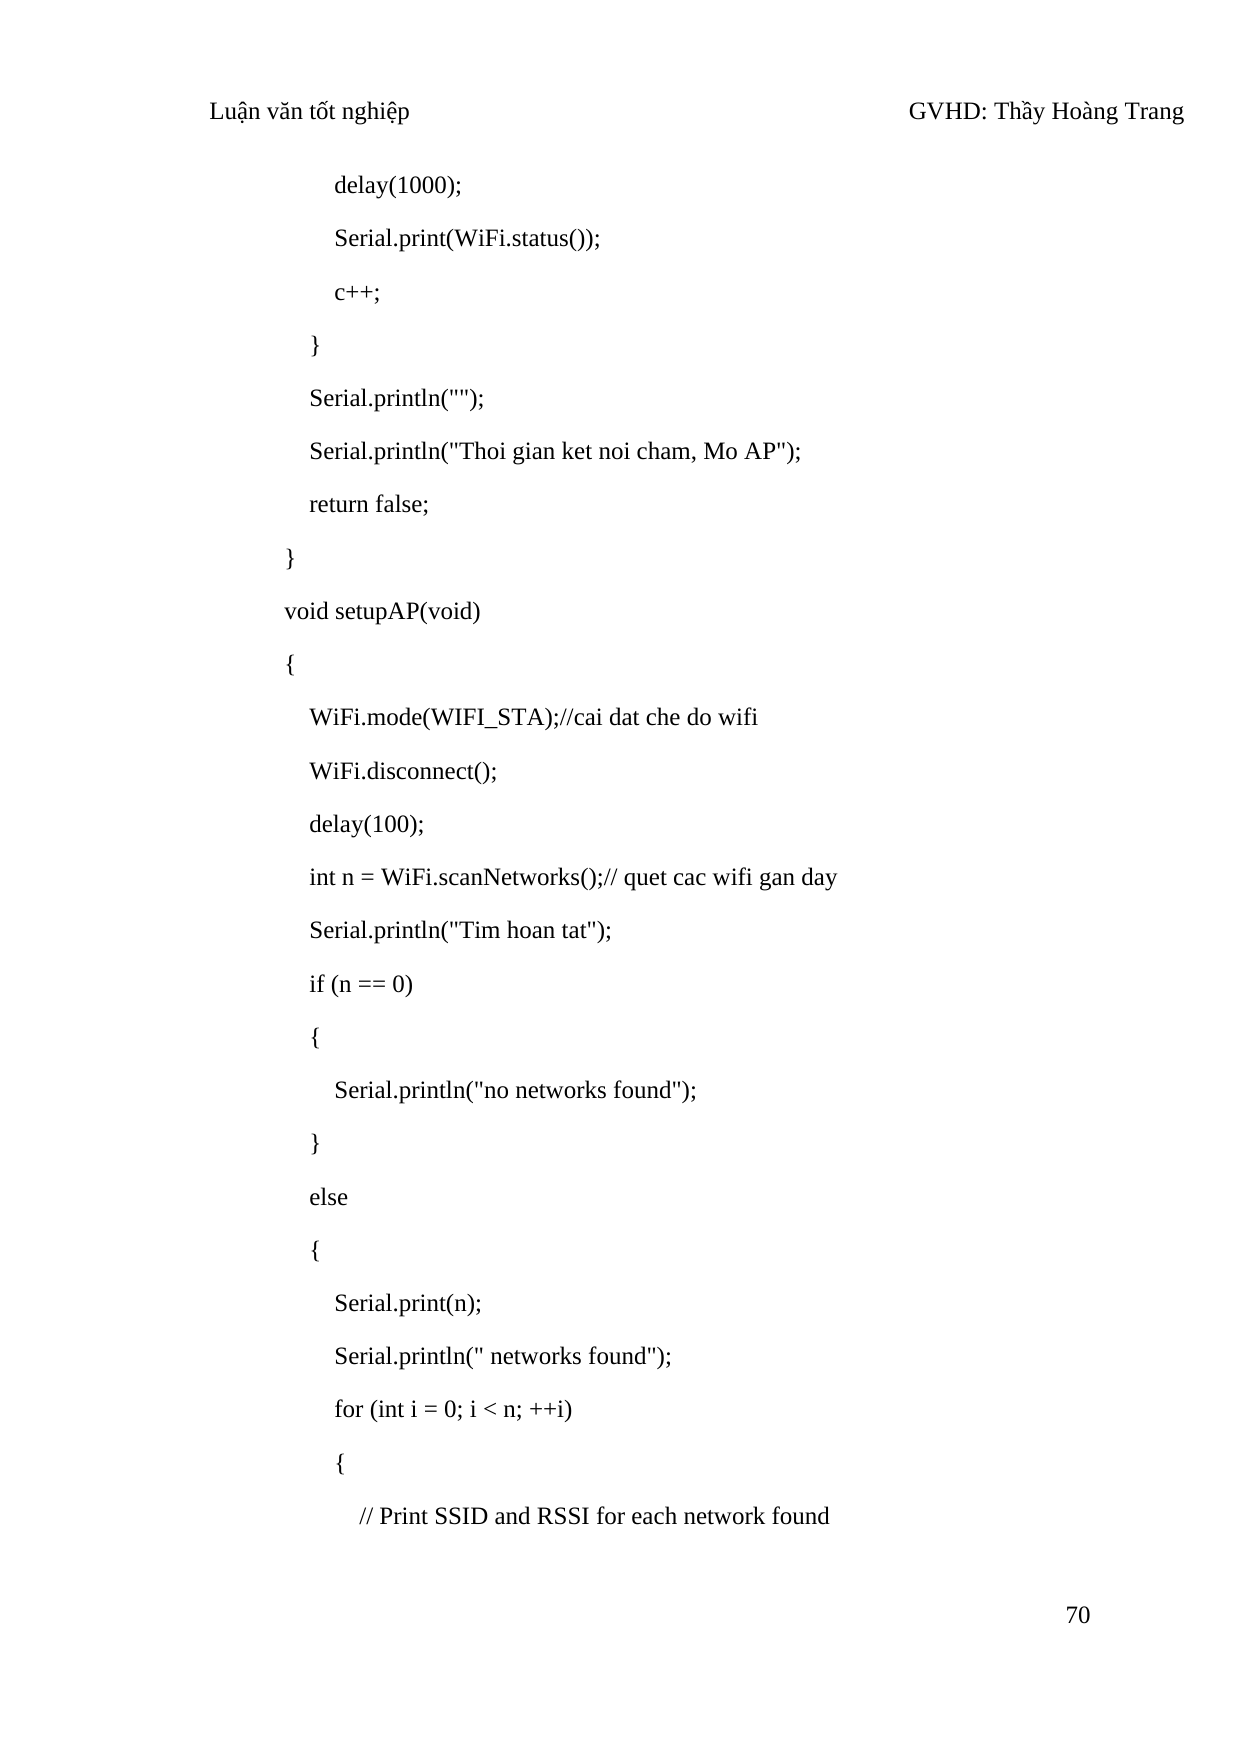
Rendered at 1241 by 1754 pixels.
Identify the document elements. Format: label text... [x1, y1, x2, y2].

text { [209, 1235, 1090, 1263]
text void setupAP(void) [209, 596, 1090, 625]
text Serial.println(" networks found"); [209, 1341, 1090, 1370]
text Serial.println("Thoi gian ket noi cham, Mo AP"); [209, 436, 1090, 465]
text Serial.println(""); [209, 383, 1090, 412]
text int n = WiFi.scanNetworks();// quet cac wifi gan day [209, 862, 1090, 891]
text delay(1000); [209, 170, 1090, 199]
text for (int i = 0; i < n; ++i) [209, 1394, 1090, 1423]
text // Print SSID and RSSI for each network found [209, 1501, 1090, 1530]
text WiFi.mode(WIFI_STA);//cai dat che do wifi [209, 702, 1090, 731]
text Serial.println("no networks found"); [209, 1075, 1090, 1104]
text } [209, 1128, 1090, 1157]
text { [209, 649, 1090, 678]
text return false; [209, 489, 1090, 518]
text { [209, 1022, 1090, 1051]
text WiFi.disconnect(); [209, 756, 1090, 784]
text delay(100); [209, 809, 1090, 838]
text else [209, 1182, 1090, 1210]
text { [209, 1448, 1090, 1476]
text } [209, 330, 1090, 359]
text } [209, 543, 1090, 572]
text c++; [209, 277, 1090, 305]
text if (n == 0) [209, 969, 1090, 997]
text Serial.print(WiFi.status()); [209, 223, 1090, 252]
text Serial.print(n); [209, 1288, 1090, 1317]
text Serial.println("Tim hoan tat"); [209, 915, 1090, 944]
